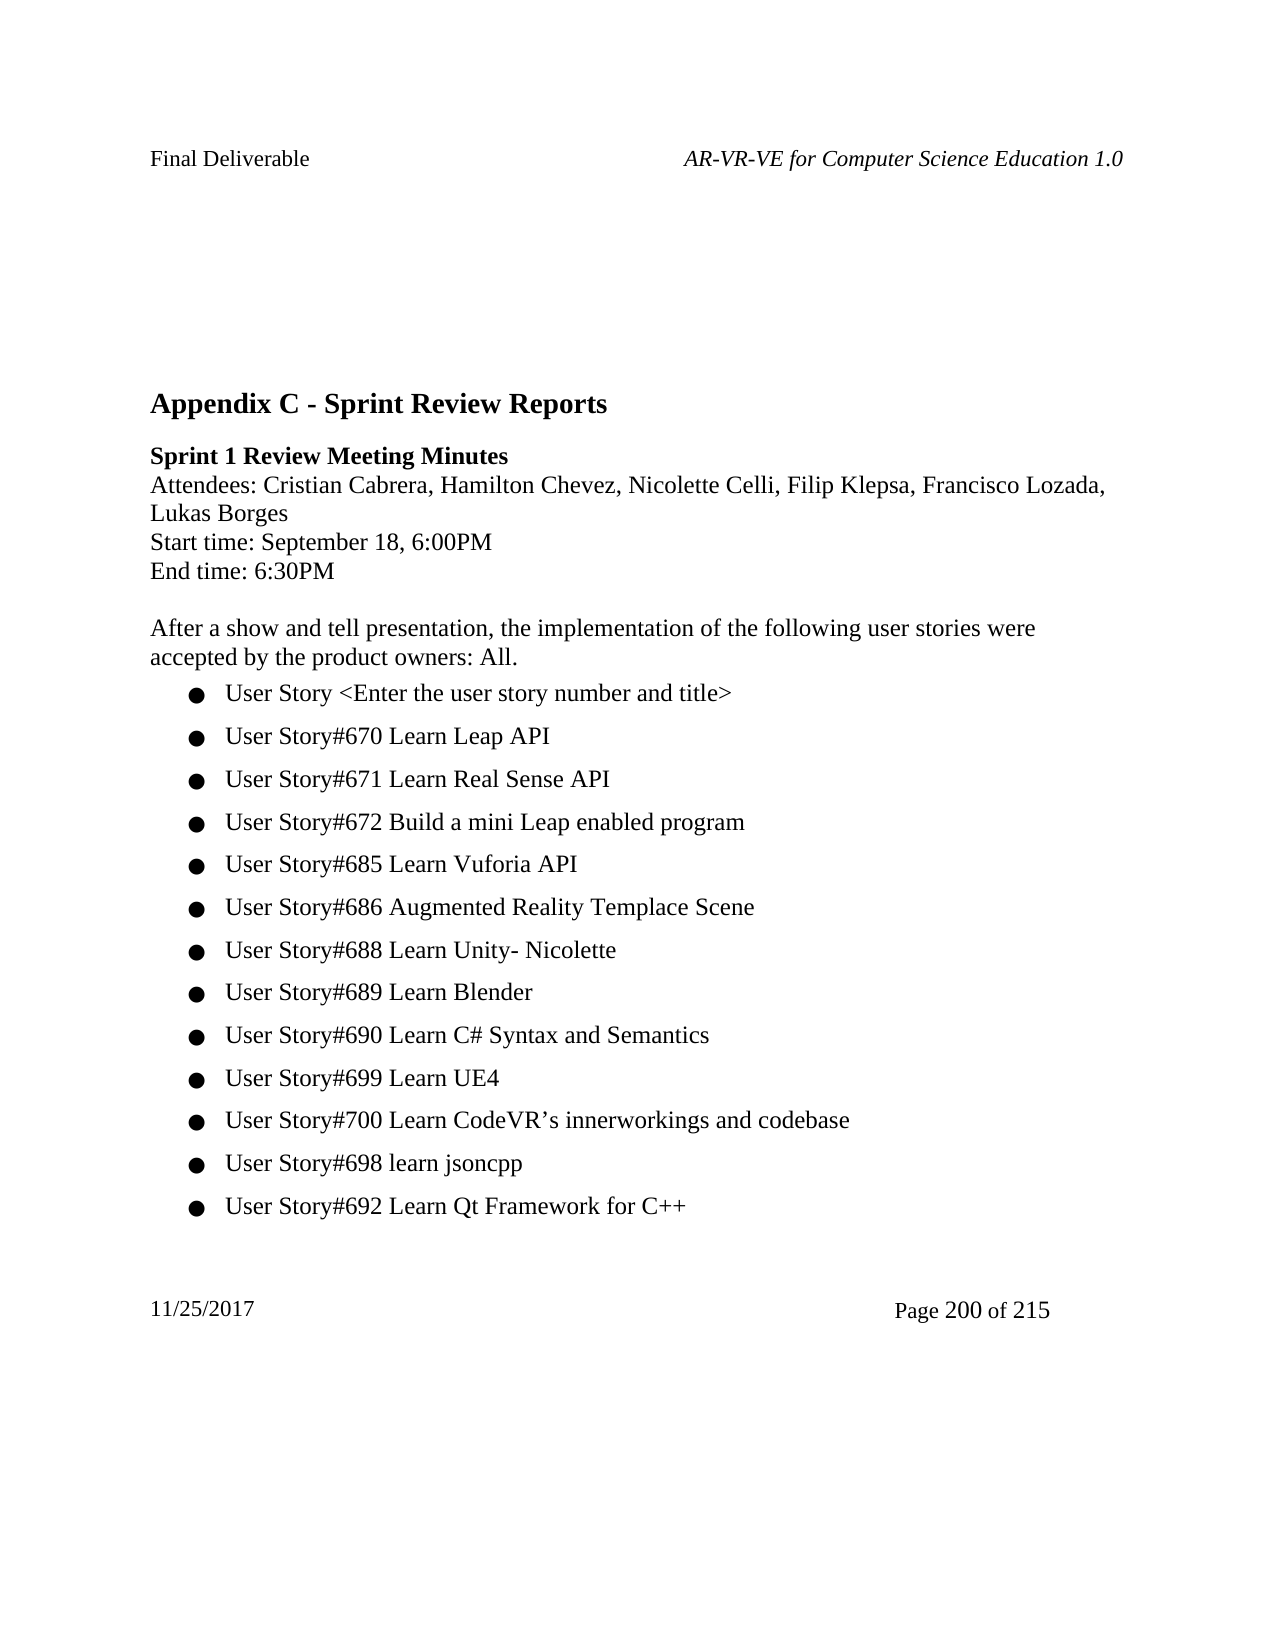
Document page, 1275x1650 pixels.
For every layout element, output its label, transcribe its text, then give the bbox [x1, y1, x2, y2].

subtitle Appendix C - Sprint Review Reports [150, 387, 1125, 420]
text Attendees: Cristian Cabrera, Hamilton Chevez, Nicolette Celli, Filip Klepsa, Francisco Lozada, Lukas Borges [150, 470, 1125, 527]
list User Story#698 learn jsoncpp [187, 1141, 1125, 1183]
list User Story#699 Learn UE4 [187, 1055, 1125, 1098]
list User Story#685 Learn Vuforia API [187, 842, 1125, 884]
list User Story#689 Learn Blender [187, 970, 1125, 1013]
list User Story#686 Augmented Reality Templace Scene [187, 884, 1125, 927]
list User Story <Enter the user story number and title> [187, 671, 1125, 714]
text Start time: September 18, 6:00PM [150, 527, 1125, 556]
list User Story#688 Learn Unity- Nicolette [187, 927, 1125, 970]
text End time: 6:30PM [150, 556, 1125, 585]
list User Story#672 Build a mini Leap enabled program [187, 799, 1125, 842]
text After a show and tell presentation, the implementation of the following user stories were accepted by the product owners: All. [150, 613, 1125, 671]
list User Story#692 Learn Qt Framework for C++ [187, 1183, 1125, 1226]
list User Story#700 Learn CodeVR’s innerworkings and codebase [187, 1098, 1125, 1141]
subtitle Sprint 1 Review Meeting Minutes [150, 441, 1125, 470]
list User Story#671 Learn Real Sense API [187, 756, 1125, 799]
list User Story#670 Learn Leap API [187, 714, 1125, 756]
list User Story#690 Learn C# Syntax and Semantics [187, 1013, 1125, 1055]
